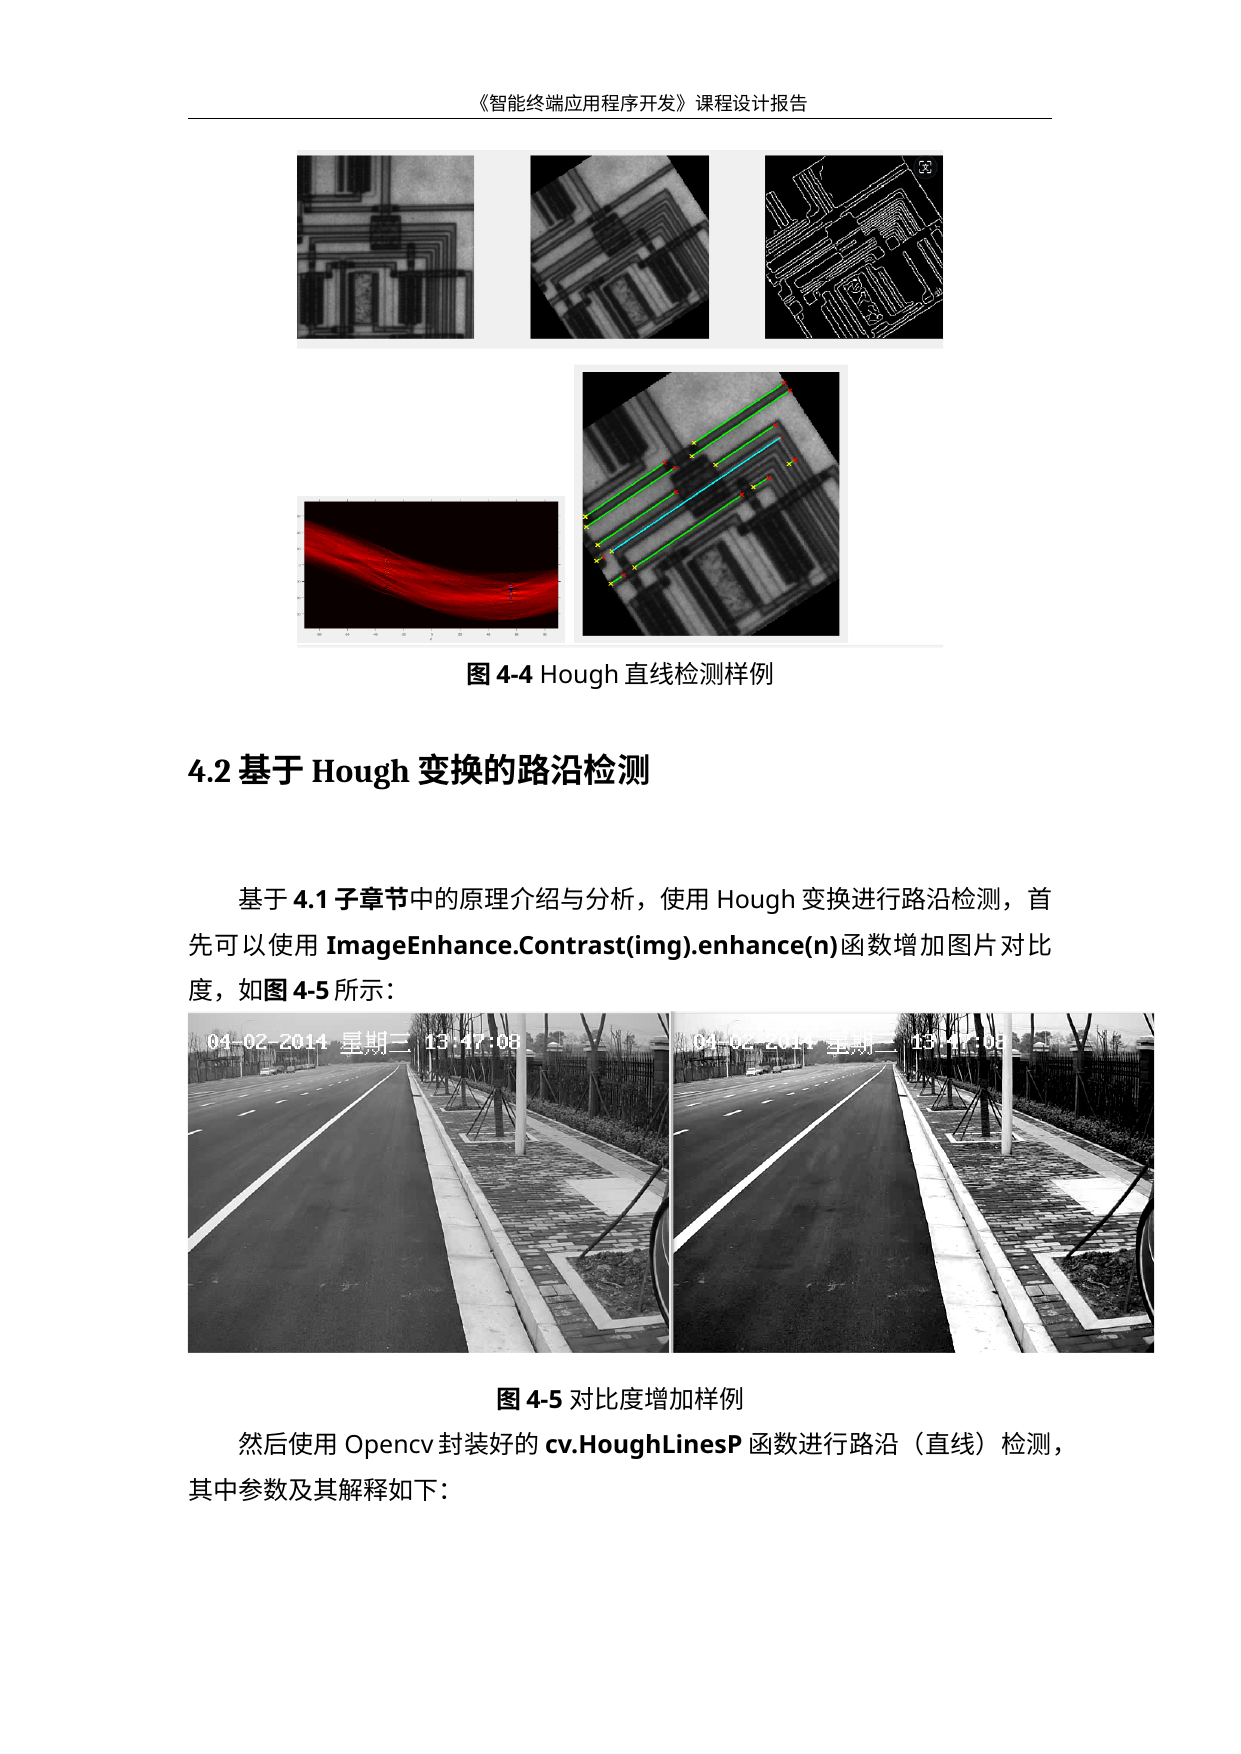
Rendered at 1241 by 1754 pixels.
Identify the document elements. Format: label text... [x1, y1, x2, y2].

subtitle 4.2 基于Hough变换的路沿检测 [188, 722, 1052, 813]
picture [187, 1011, 1155, 1353]
text 基于4.1子章节中的原理介绍与分析，使用Hough变换进行路沿检测，首先可以使用ImageEnhance.Contrast(img).enhance(n)函数增加图片对比度，如图4-5所示： [188, 875, 1052, 1011]
text 图4-4 Hough直线检测样例 [188, 650, 1052, 695]
text 然后使用Opencv封装好的cv.HoughLinesP函数进行路沿（直线）检测，其中参数及其解释如下： [188, 1420, 1052, 1511]
text 图4-5 对比度增加样例 [188, 1375, 1052, 1420]
picture [297, 150, 944, 648]
